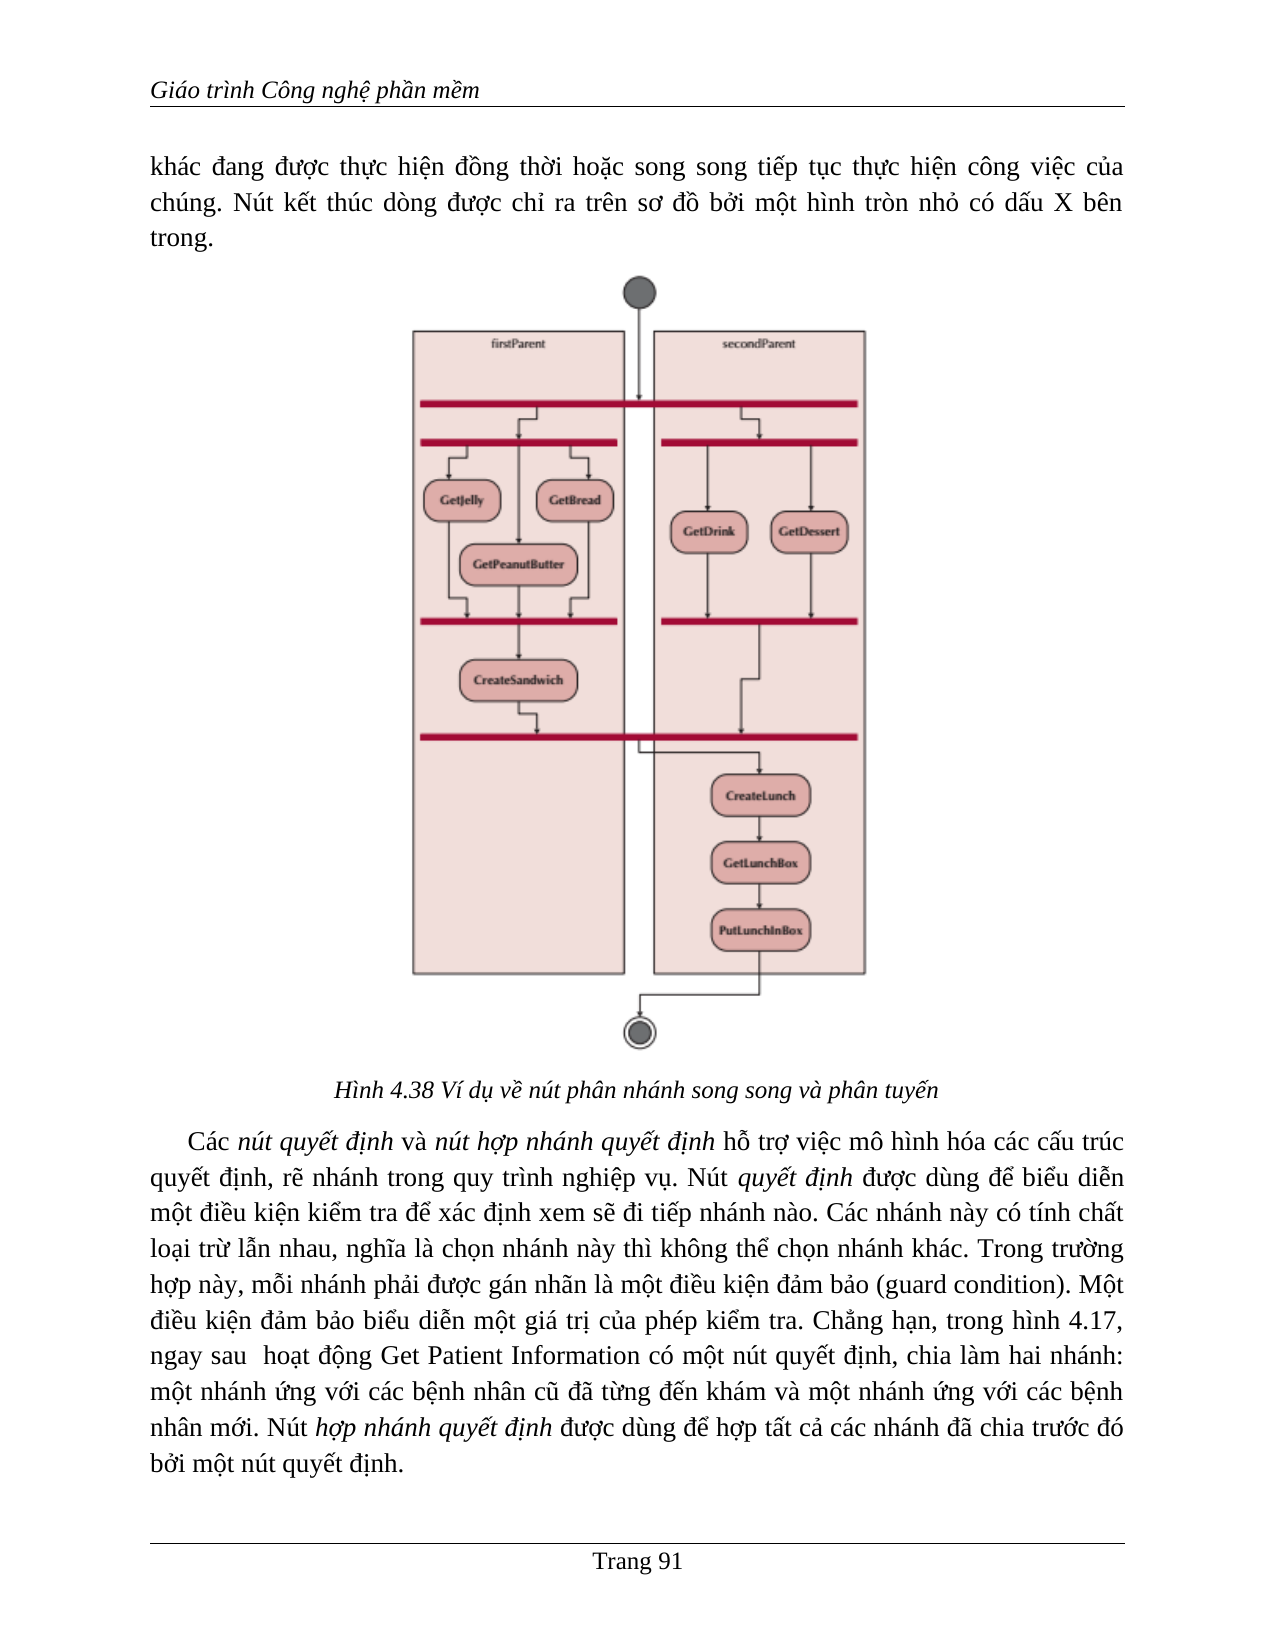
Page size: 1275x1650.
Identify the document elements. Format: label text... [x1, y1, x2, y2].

text Các nút quyết định và nút hợp nhánh quyết định hỗ trợ việc mô hình hóa các cấu trúc quyết định, rẽ nhánh trong quy trình nghiệp vụ. Nút quyết định được dùng để biểu diễn một điều kiện kiểm tra để xác định xem sẽ đi tiếp nhánh nào. Các nhánh này có tính chất loại trừ lẫn nhau, nghĩa là chọn nhánh này thì không thể chọn nhánh khác. Trong trường hợp này, mỗi nhánh phải được gán nhãn là một điều kiện đảm bảo (guard condition). Một điều kiện đảm bảo biểu diễn một giá trị của phép kiểm tra. Chẳng hạn, trong hình 4.17, ngay sau hoạt động Get Patient Information có một nút quyết định, chia làm hai nhánh: một nhánh ứng với các bệnh nhân cũ đã từng đến khám và một nhánh ứng với các bệnh nhân mới. Nút hợp nhánh quyết định được dùng để hợp tất cả các nhánh đã chia trước đó bởi một nút quyết định. [150, 1125, 1125, 1478]
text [150, 150, 1125, 253]
picture [400, 273, 876, 1057]
